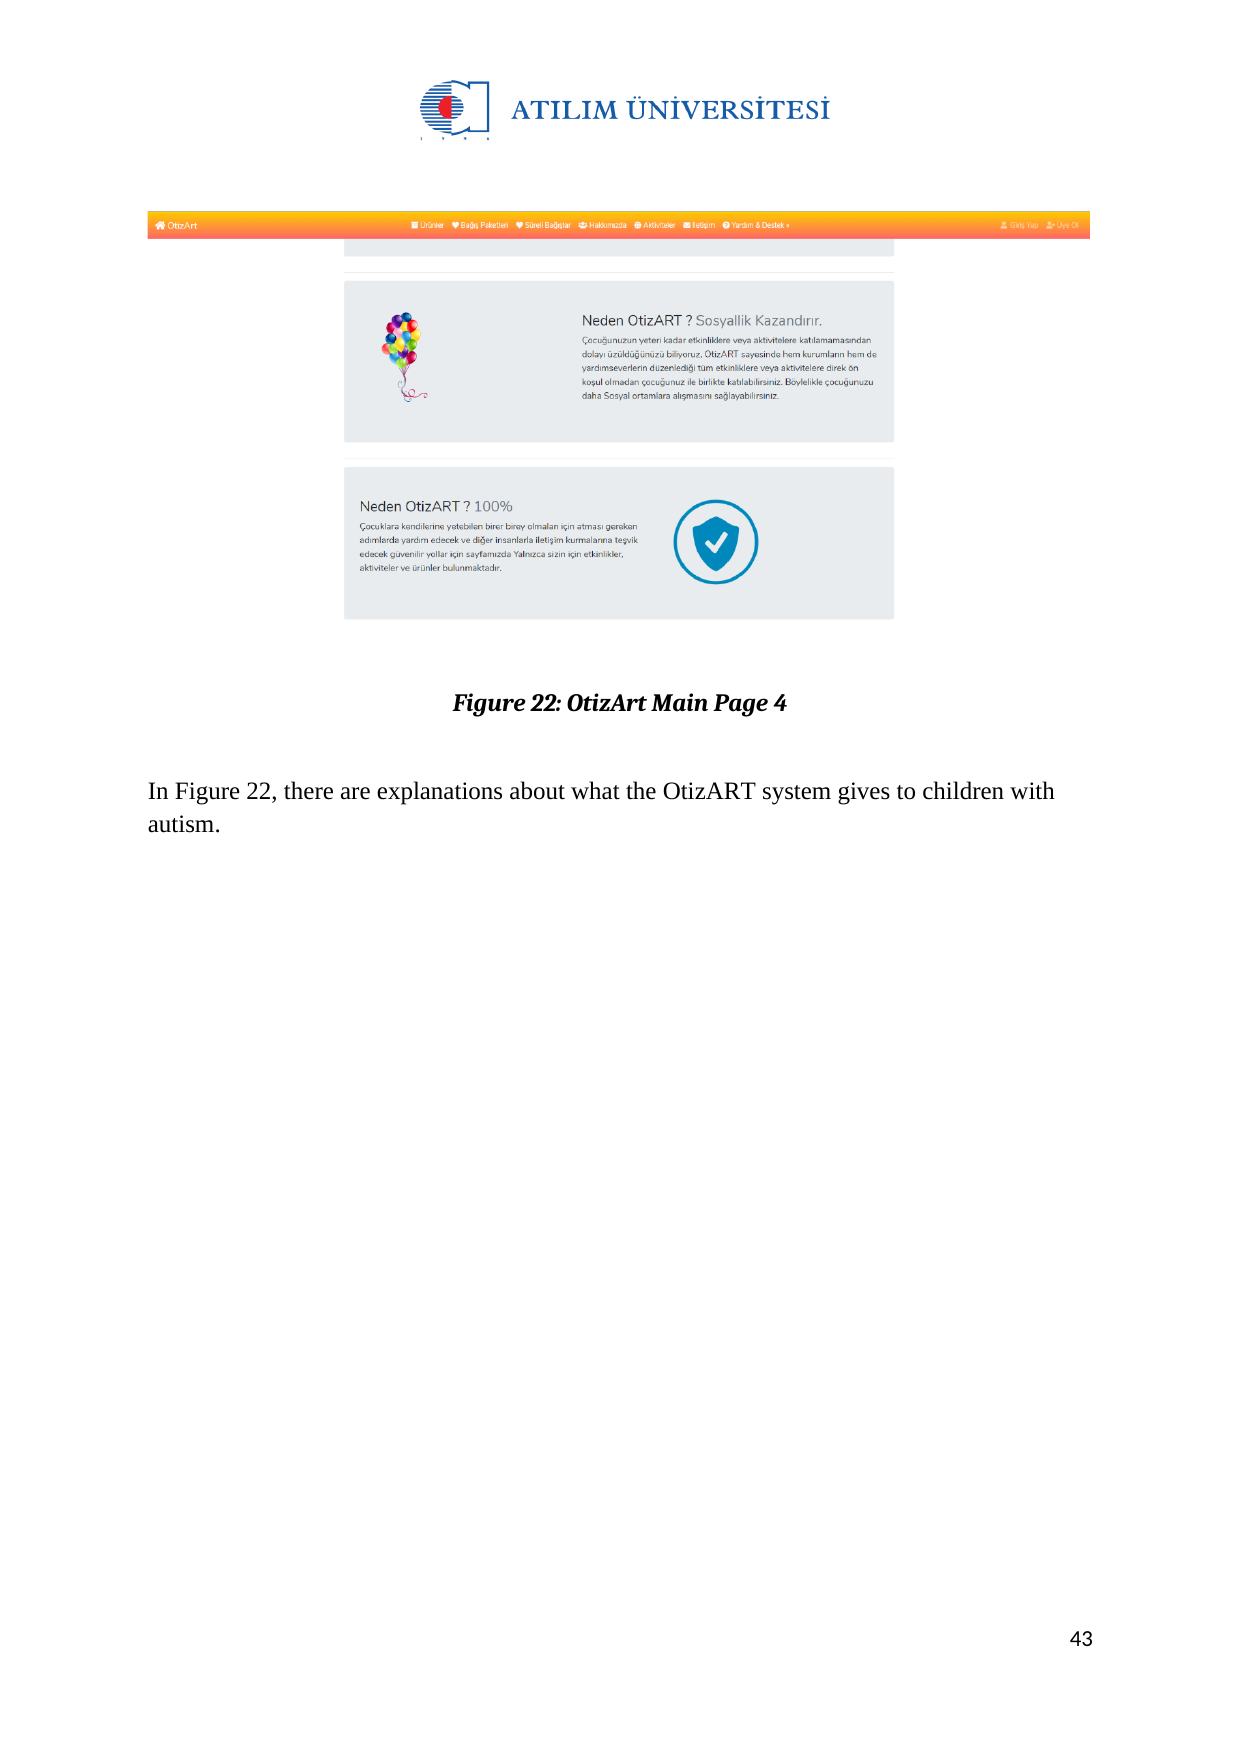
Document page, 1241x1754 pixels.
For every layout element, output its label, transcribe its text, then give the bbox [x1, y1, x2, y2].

picture [147, 211, 1090, 635]
subtitle Figure 22: OtizArt Main Page 4 [148, 689, 1093, 718]
text In Figure 22, there are explanations about what the OtizART system gives to children with autism. [148, 776, 1093, 838]
